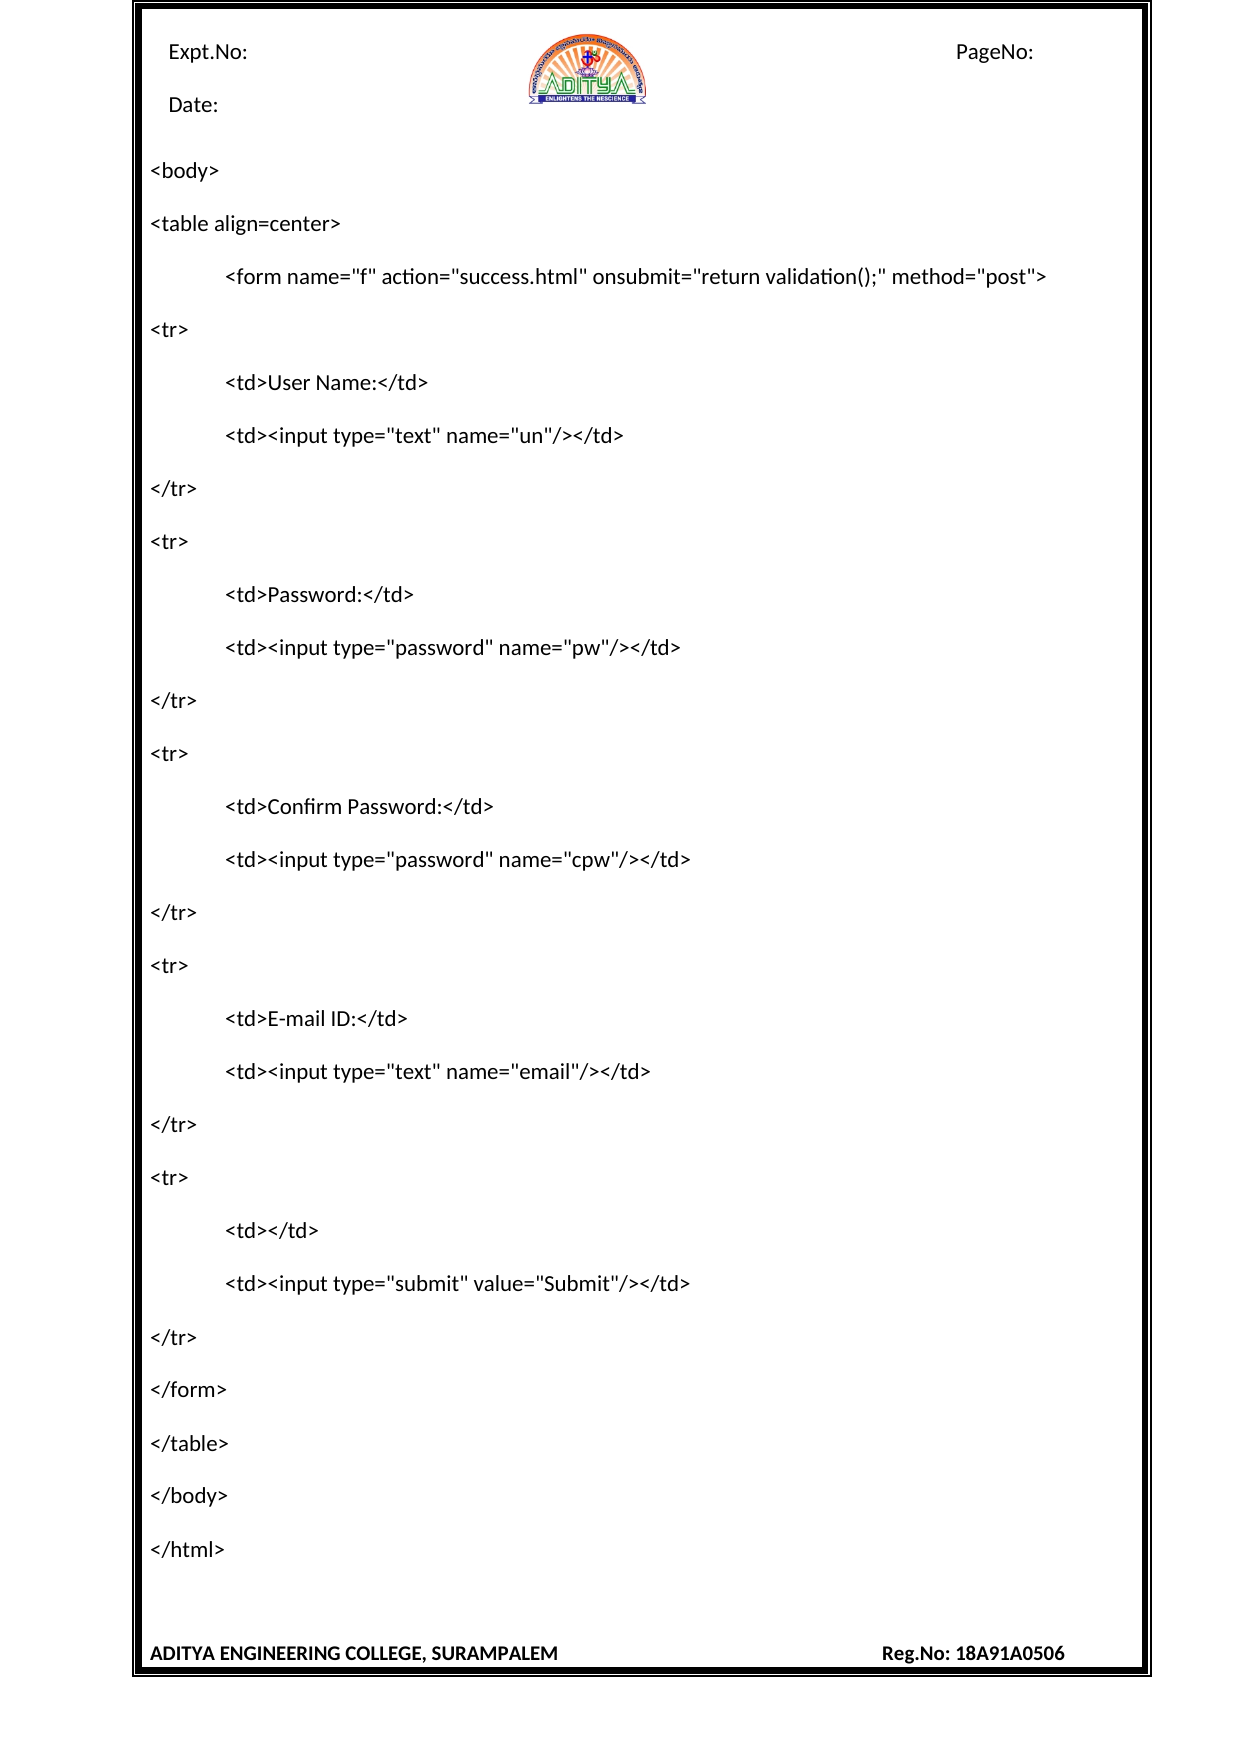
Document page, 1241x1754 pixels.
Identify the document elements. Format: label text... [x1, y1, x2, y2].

text </table> [150, 1429, 1090, 1457]
text </body> [150, 1482, 1090, 1510]
text <tr> [150, 527, 1090, 555]
text </tr> [150, 474, 1090, 502]
text <td></td> [150, 1217, 1090, 1244]
text <td><input type="password" name="pw"/></td> [150, 633, 1090, 661]
text <tr> [150, 951, 1090, 979]
text <tr> [150, 1163, 1090, 1192]
text <tr> [150, 315, 1090, 343]
text </tr> [150, 1323, 1090, 1351]
text <td><input type="text" name="un"/></td> [150, 421, 1090, 449]
text <td><input type="text" name="email"/></td> [150, 1057, 1090, 1086]
text <td><input type="password" name="cpw"/></td> [150, 845, 1090, 873]
picture [527, 9, 647, 129]
text <body> [150, 156, 1090, 184]
text <td>E-mail ID:</td> [150, 1004, 1090, 1032]
text </tr> [150, 686, 1090, 714]
text <table align=center> [150, 209, 1090, 237]
text <td>User Name:</td> [150, 368, 1090, 396]
text <td>Password:</td> [150, 580, 1090, 608]
text <form name="f" action="success.html" onsubmit="return validation();" method="post"> [150, 262, 1090, 290]
text </tr> [150, 1111, 1090, 1138]
text </tr> [150, 898, 1090, 926]
text <td><input type="submit" value="Submit"/></td> [150, 1269, 1090, 1298]
text </form> [150, 1376, 1090, 1404]
text </html> [150, 1535, 1090, 1563]
text <td>Confirm Password:</td> [150, 792, 1090, 820]
text <tr> [150, 739, 1090, 767]
